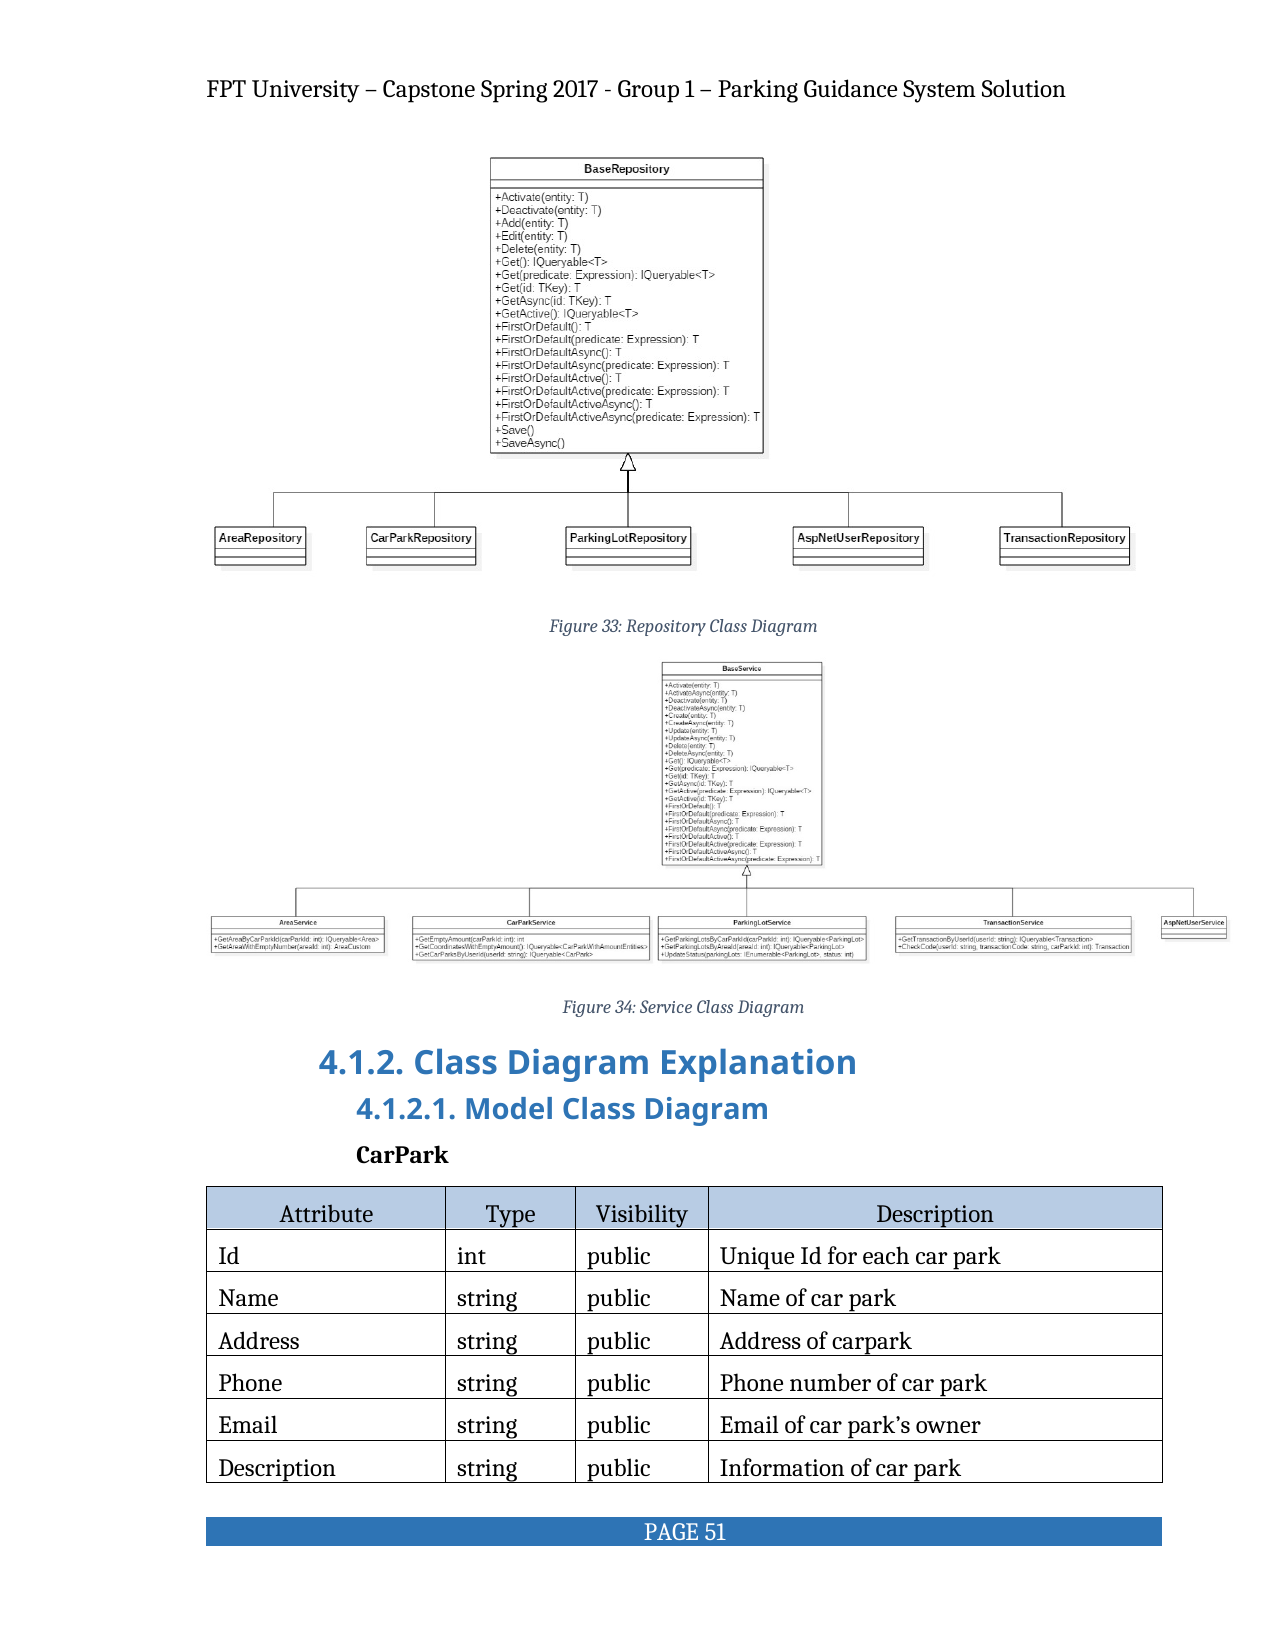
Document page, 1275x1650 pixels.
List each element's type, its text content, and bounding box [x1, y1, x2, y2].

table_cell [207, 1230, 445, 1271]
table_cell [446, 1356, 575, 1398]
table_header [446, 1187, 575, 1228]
text Figure 34: Service Class Diagram [206, 997, 1162, 1018]
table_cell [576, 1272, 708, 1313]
picture [206, 657, 1246, 980]
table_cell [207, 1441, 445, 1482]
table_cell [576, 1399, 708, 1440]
subtitle Class Diagram Explanation [206, 1039, 1162, 1084]
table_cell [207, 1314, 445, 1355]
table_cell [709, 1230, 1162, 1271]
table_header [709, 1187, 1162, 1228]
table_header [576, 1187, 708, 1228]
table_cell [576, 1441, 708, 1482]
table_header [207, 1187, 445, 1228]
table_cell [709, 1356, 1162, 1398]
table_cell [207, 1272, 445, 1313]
text Figure 33: Repository Class Diagram [206, 615, 1162, 637]
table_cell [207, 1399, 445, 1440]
subtitle Model Class Diagram [206, 1088, 1162, 1128]
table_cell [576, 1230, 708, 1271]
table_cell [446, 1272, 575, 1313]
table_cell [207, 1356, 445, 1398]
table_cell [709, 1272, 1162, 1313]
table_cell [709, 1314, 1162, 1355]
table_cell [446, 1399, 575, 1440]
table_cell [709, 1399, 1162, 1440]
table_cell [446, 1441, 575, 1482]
text CarPark [281, 1141, 1162, 1169]
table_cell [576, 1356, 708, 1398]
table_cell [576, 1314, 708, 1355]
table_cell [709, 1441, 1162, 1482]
picture [206, 150, 1163, 599]
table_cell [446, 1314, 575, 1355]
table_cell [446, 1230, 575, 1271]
